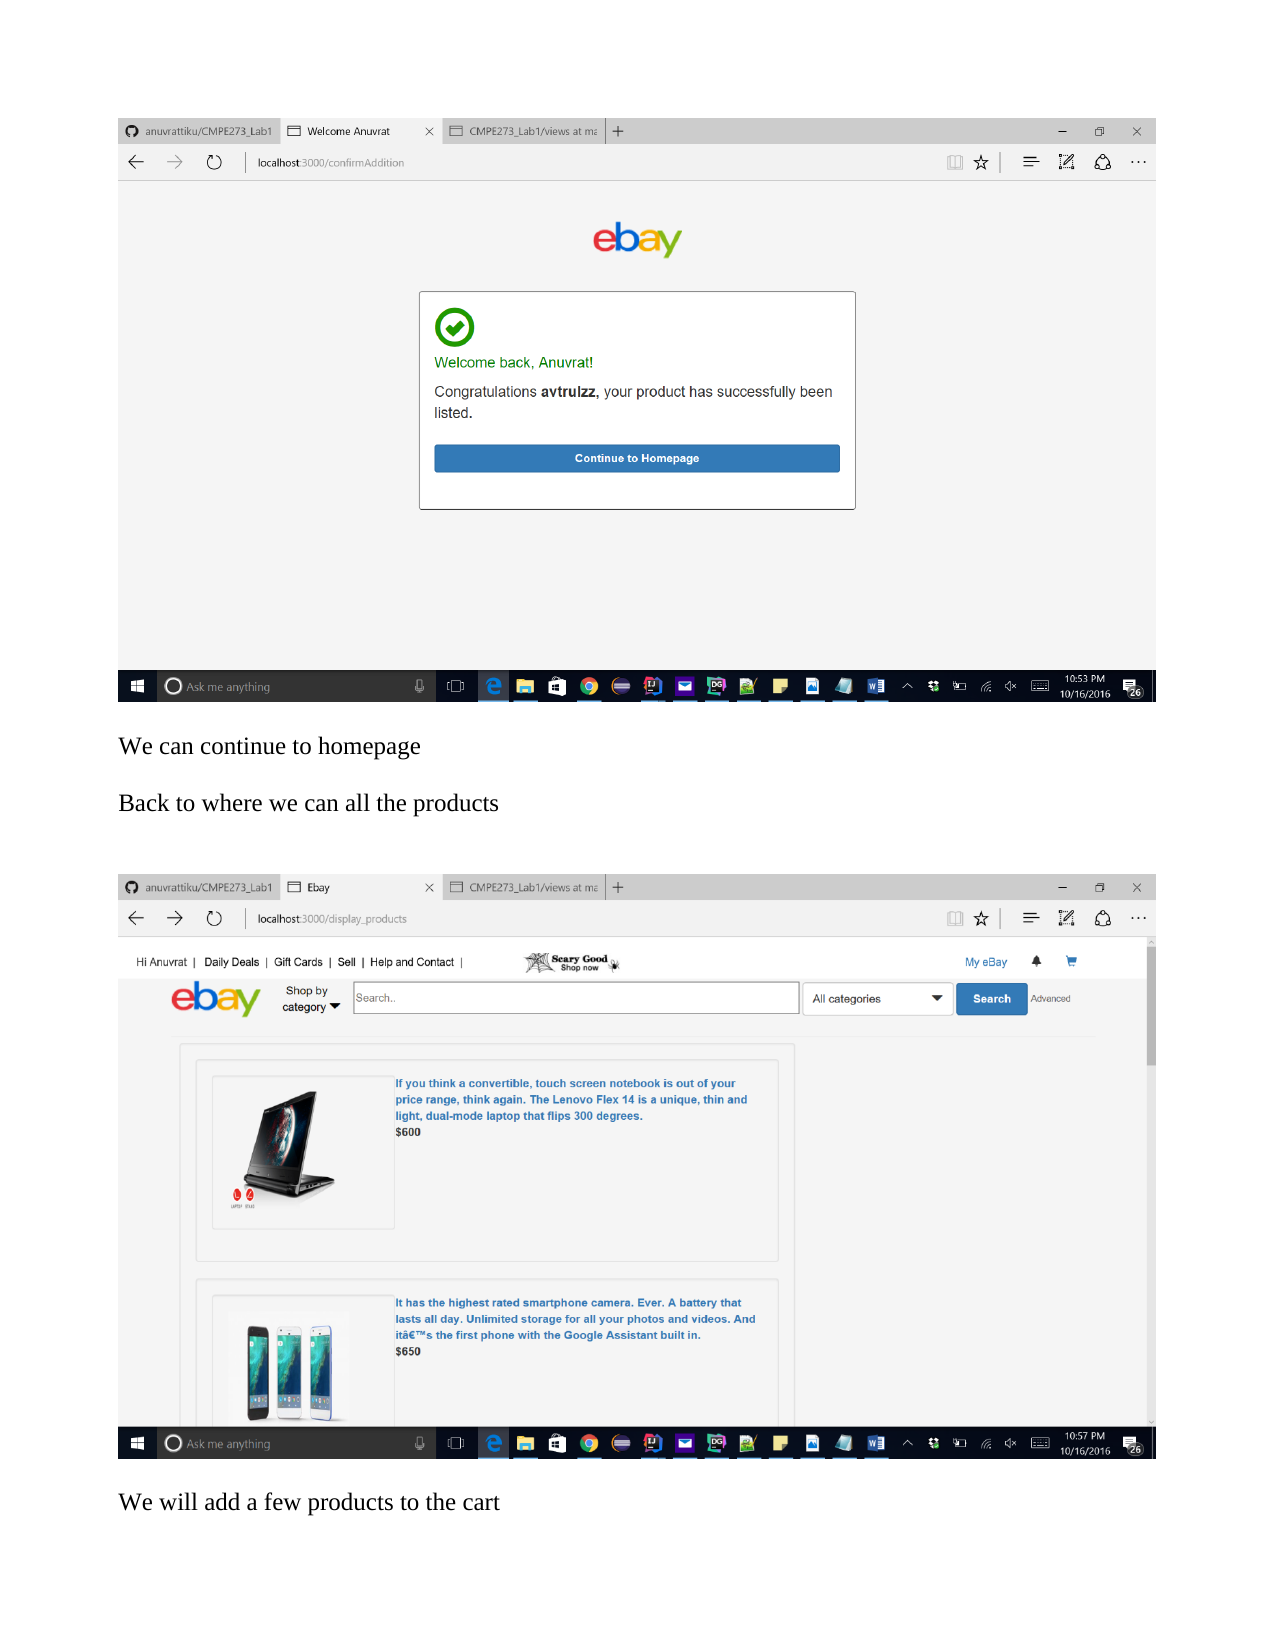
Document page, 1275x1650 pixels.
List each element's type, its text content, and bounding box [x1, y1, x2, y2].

text We will add a few products to the cart [118, 1487, 1157, 1516]
text Back to where we can all the products [118, 788, 1157, 817]
picture [118, 118, 1156, 702]
picture [118, 874, 1156, 1459]
text We can continue to homepage [118, 731, 1157, 759]
